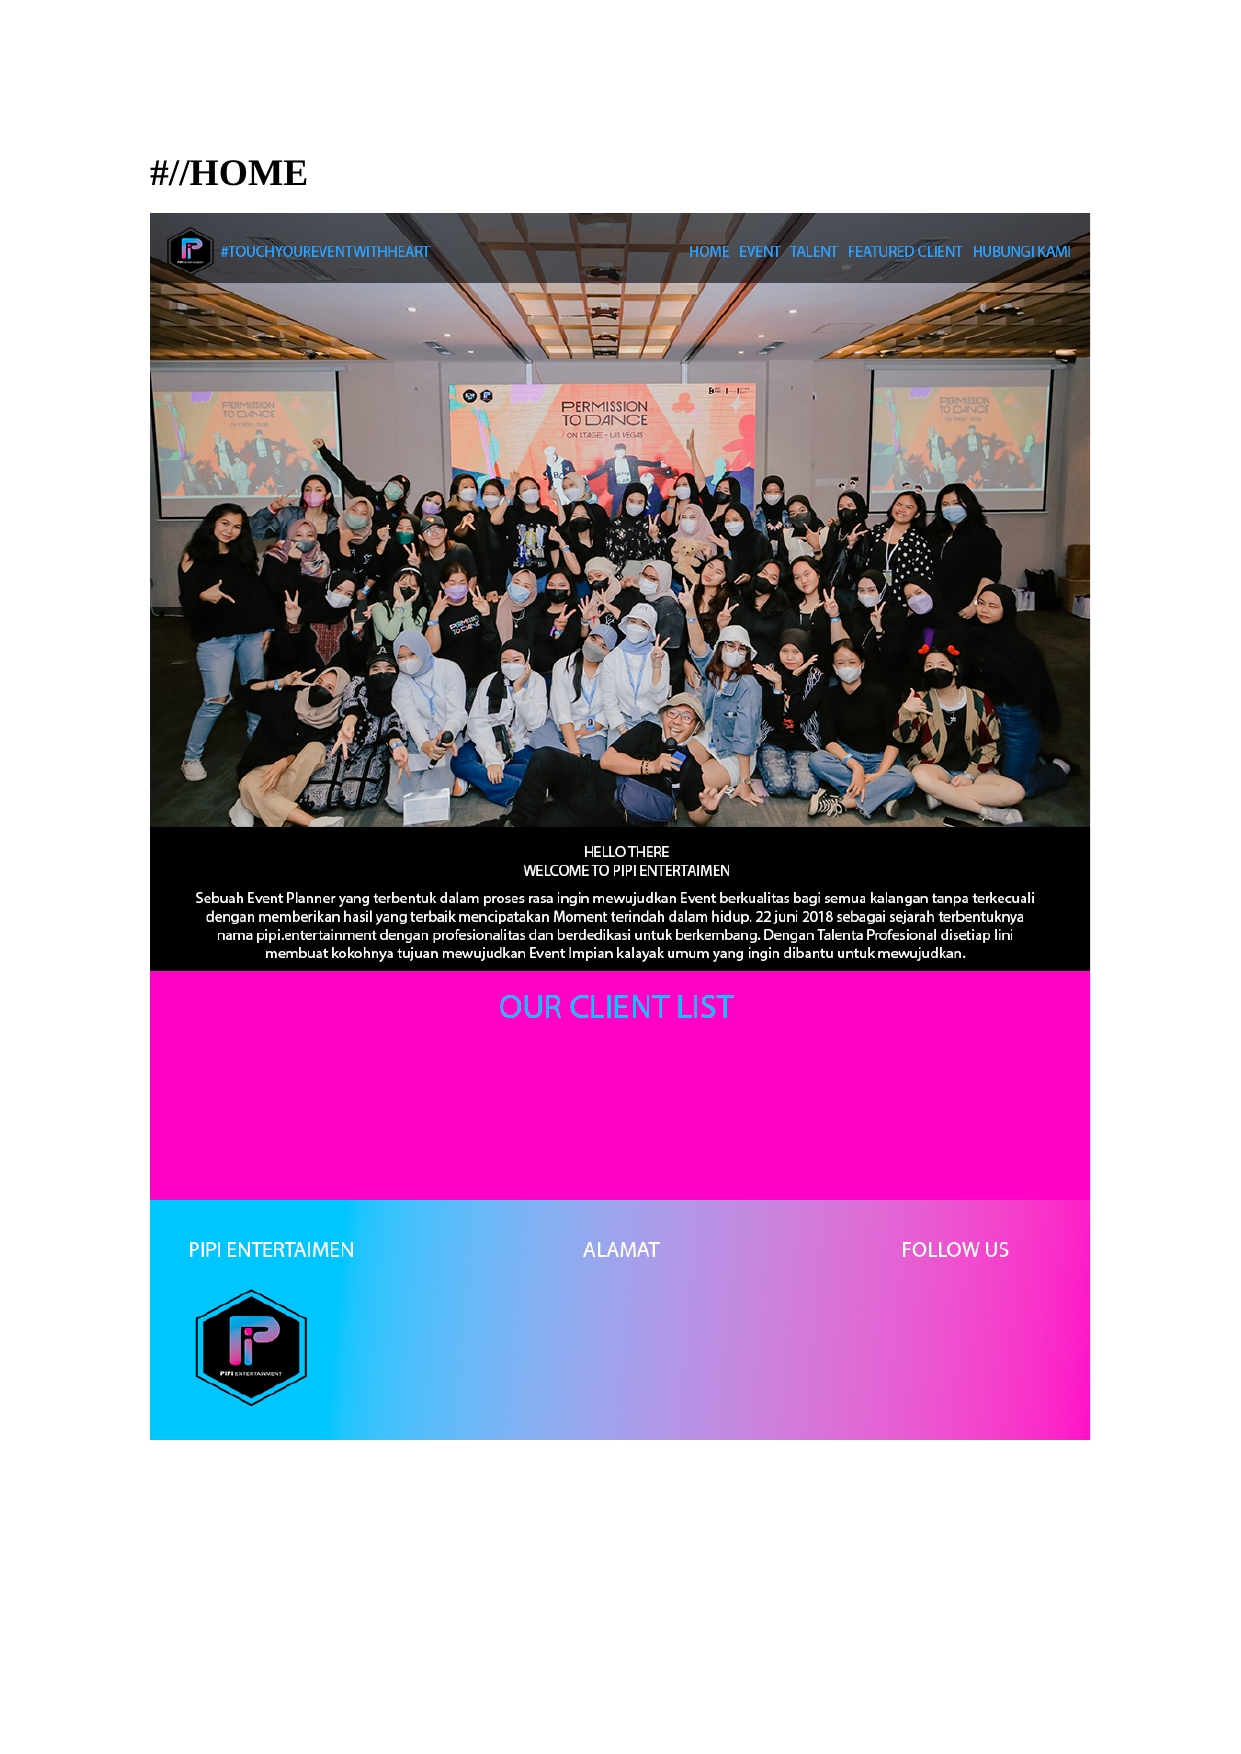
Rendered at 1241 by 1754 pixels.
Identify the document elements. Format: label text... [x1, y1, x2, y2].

picture [150, 213, 1091, 1440]
picture [204, 1298, 299, 1397]
picture [314, 1243, 318, 1256]
text #//HOME [150, 150, 1090, 193]
